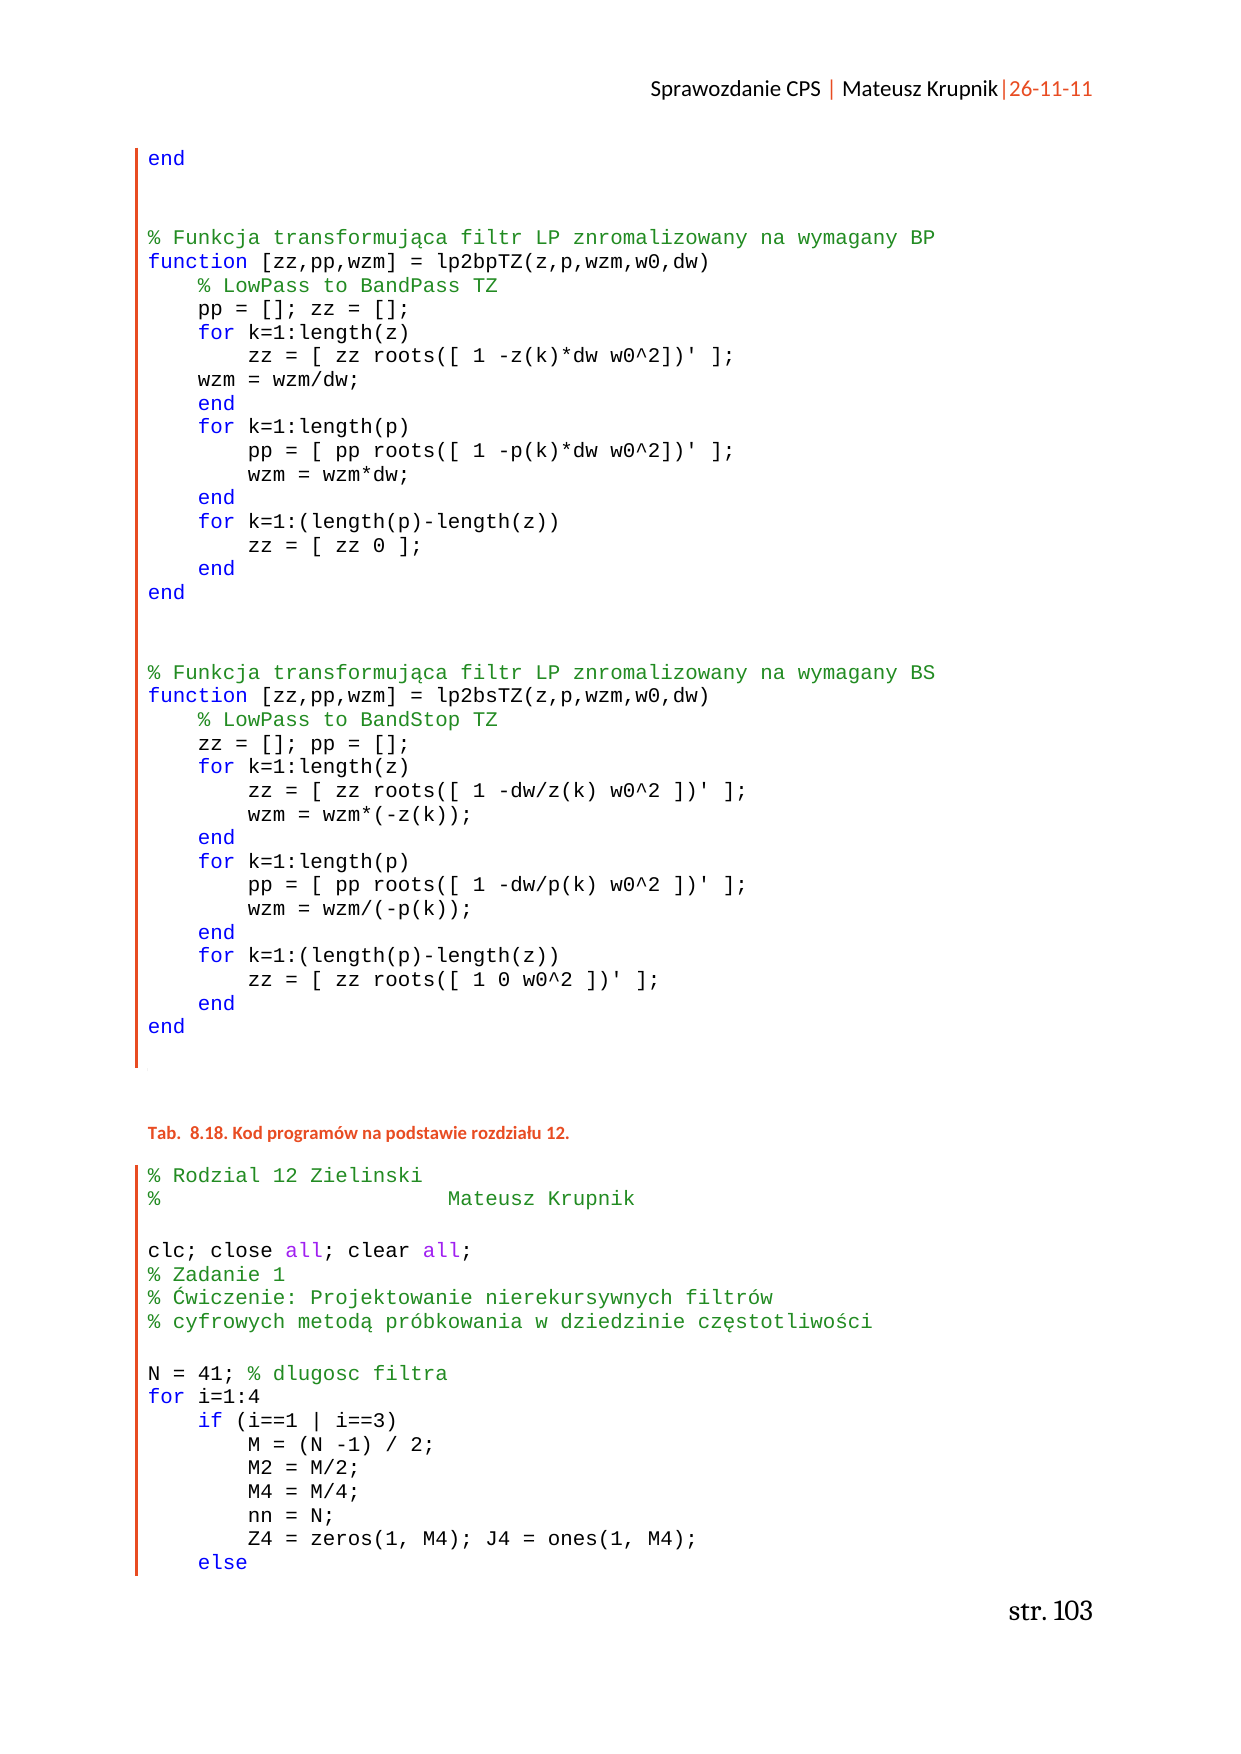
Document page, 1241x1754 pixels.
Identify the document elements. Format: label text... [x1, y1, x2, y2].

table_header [138, 148, 1096, 1068]
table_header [138, 1165, 1096, 1576]
